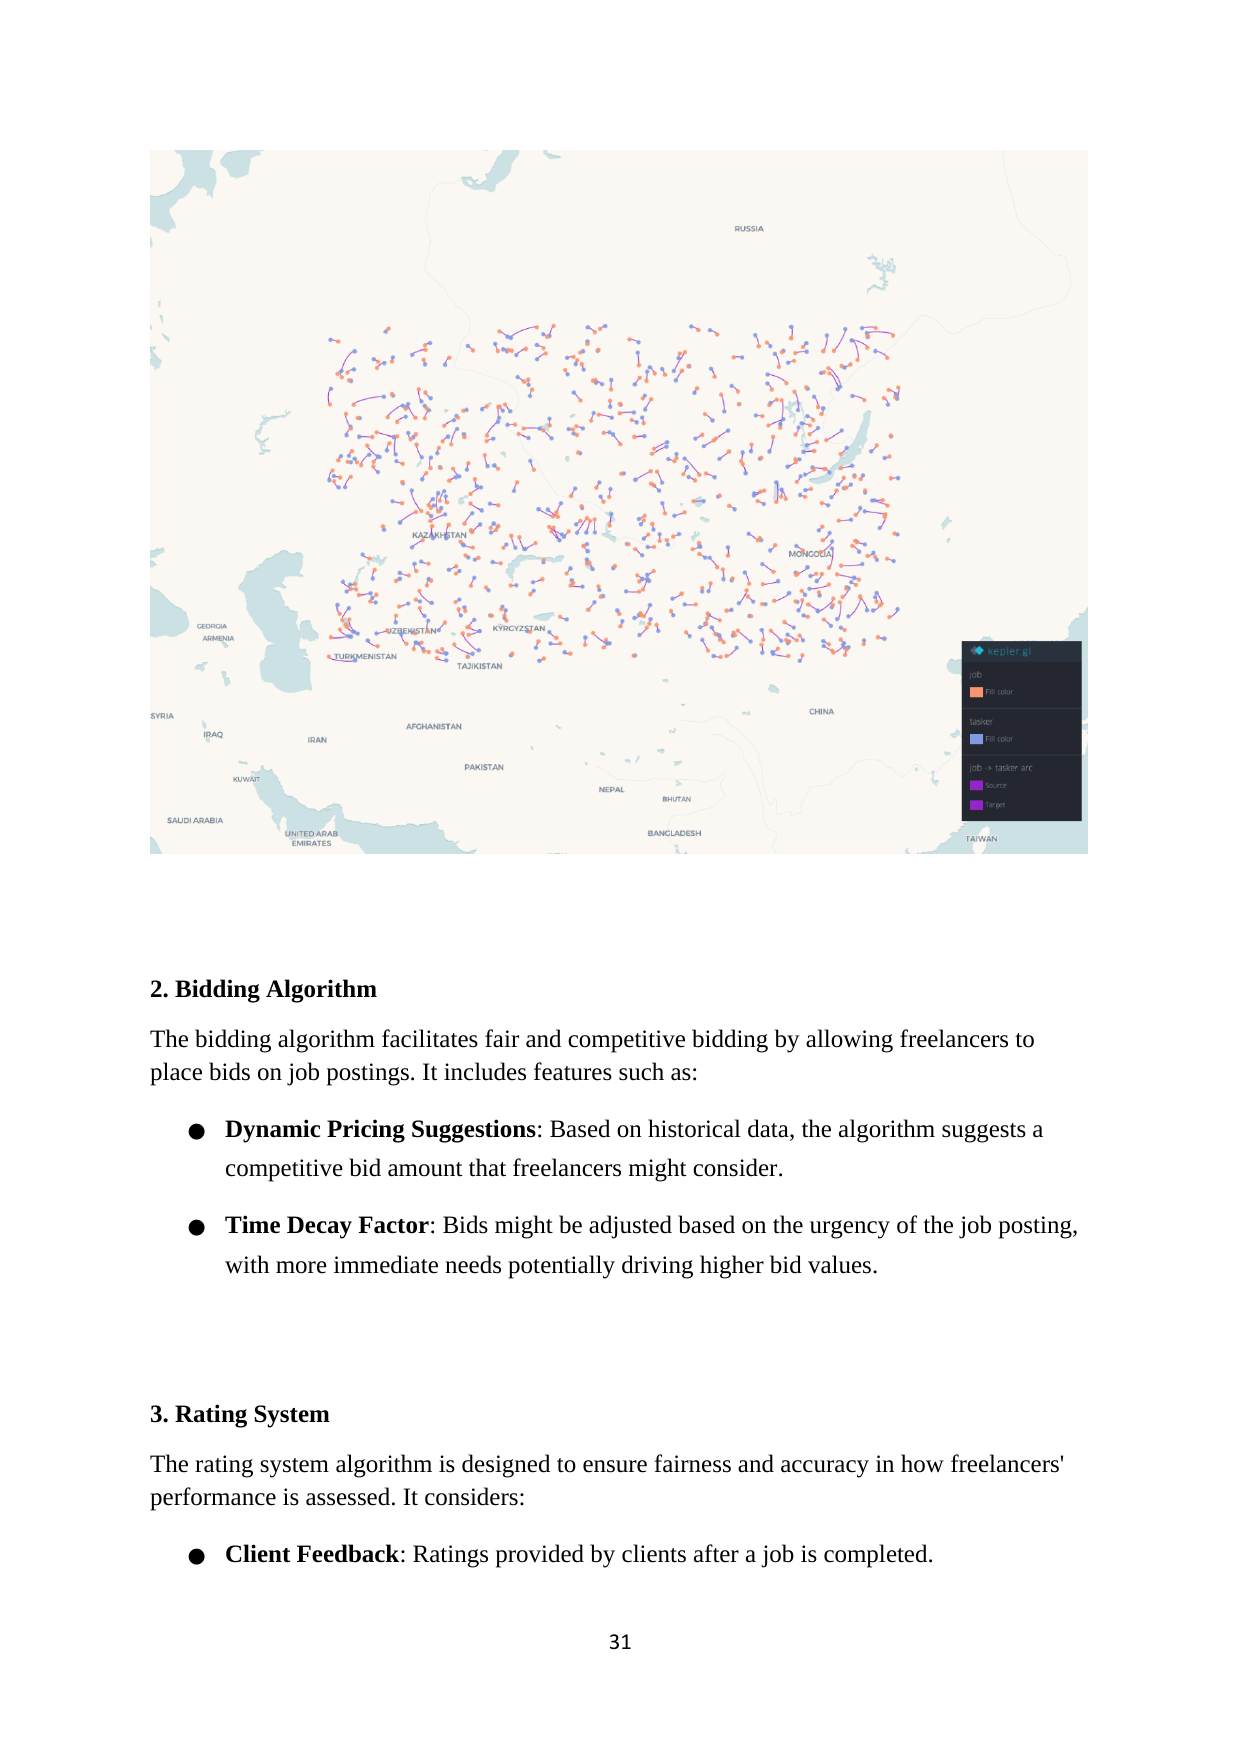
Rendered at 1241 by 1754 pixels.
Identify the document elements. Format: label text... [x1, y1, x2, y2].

list Time Decay Factor: Bids might be adjusted based on the urgency of the job posting, with more immediate needs potentially driving higher bid values. [187, 1203, 1090, 1279]
text The bidding algorithm facilitates fair and competitive bidding by allowing freelancers to place bids on job postings. It includes features such as: [150, 1024, 1090, 1086]
text The rating system algorithm is designed to ensure fairness and accuracy in how freelancers' performance is assessed. It considers: [150, 1449, 1090, 1511]
picture [150, 150, 1088, 854]
text 3. Rating System [150, 1399, 1090, 1428]
list Dynamic Pricing Suggestions: Based on historical data, the algorithm suggests a competitive bid amount that freelancers might consider. [187, 1106, 1090, 1182]
text 2. Bidding Algorithm [150, 974, 1090, 1003]
list Client Feedback: Ratings provided by clients after a job is completed. [187, 1532, 1090, 1574]
